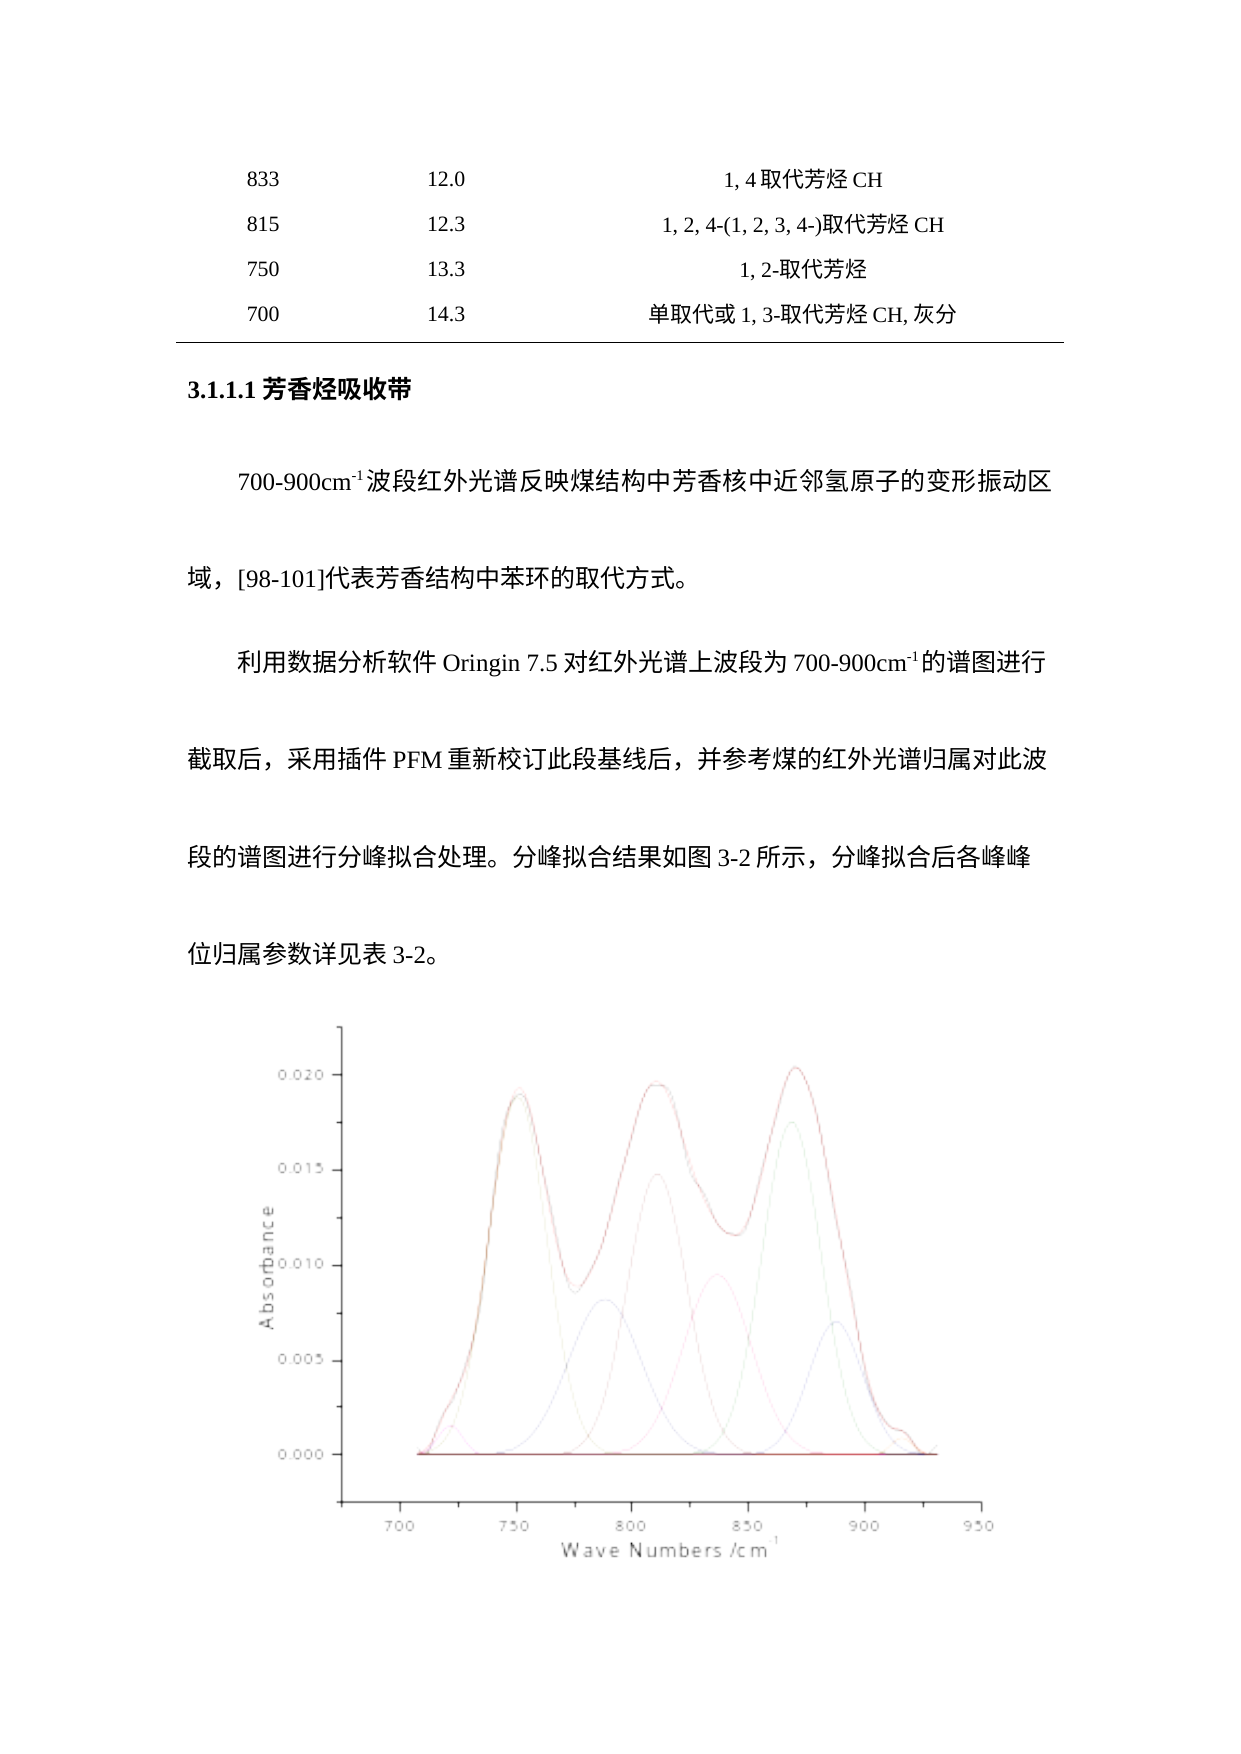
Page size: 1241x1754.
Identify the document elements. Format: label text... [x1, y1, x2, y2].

table_cell 12.0 [350, 162, 542, 207]
text 700-900cm-1波段红外光谱反映煤结构中芳香核中近邻氢原子的变形振动区域，[98-101]代表芳香结构中苯环的取代方式。 [187, 447, 1053, 609]
table_cell 1, 4取代芳烃CH [542, 162, 1064, 207]
table_cell 815 [176, 207, 350, 252]
text 利用数据分析软件Oringin 7.5对红外光谱上波段为700-900cm-1的谱图进行截取后，采用插件PFM重新校订此段基线后，并参考煤的红外光谱归属对此波段的谱图进行分峰拟合处理。分峰拟合结果如图3-2所示，分峰拟合后各峰峰位归属参数详见表3-2。 [187, 628, 1053, 985]
table_cell 13.3 [350, 252, 542, 297]
table_cell 700 [176, 297, 350, 342]
text 3.1.1.1 芳香烃吸收带 [187, 356, 1053, 421]
table_cell 14.3 [350, 297, 542, 342]
table_cell 12.3 [350, 207, 542, 252]
table_cell 750 [176, 252, 350, 297]
table_cell 1, 2, 4-(1, 2, 3, 4-)取代芳烃CH [542, 207, 1064, 252]
table_cell 单取代或1, 3-取代芳烃CH, 灰分 [542, 297, 1064, 342]
table_cell 833 [176, 162, 350, 207]
table_cell 1, 2-取代芳烃 [542, 252, 1064, 297]
